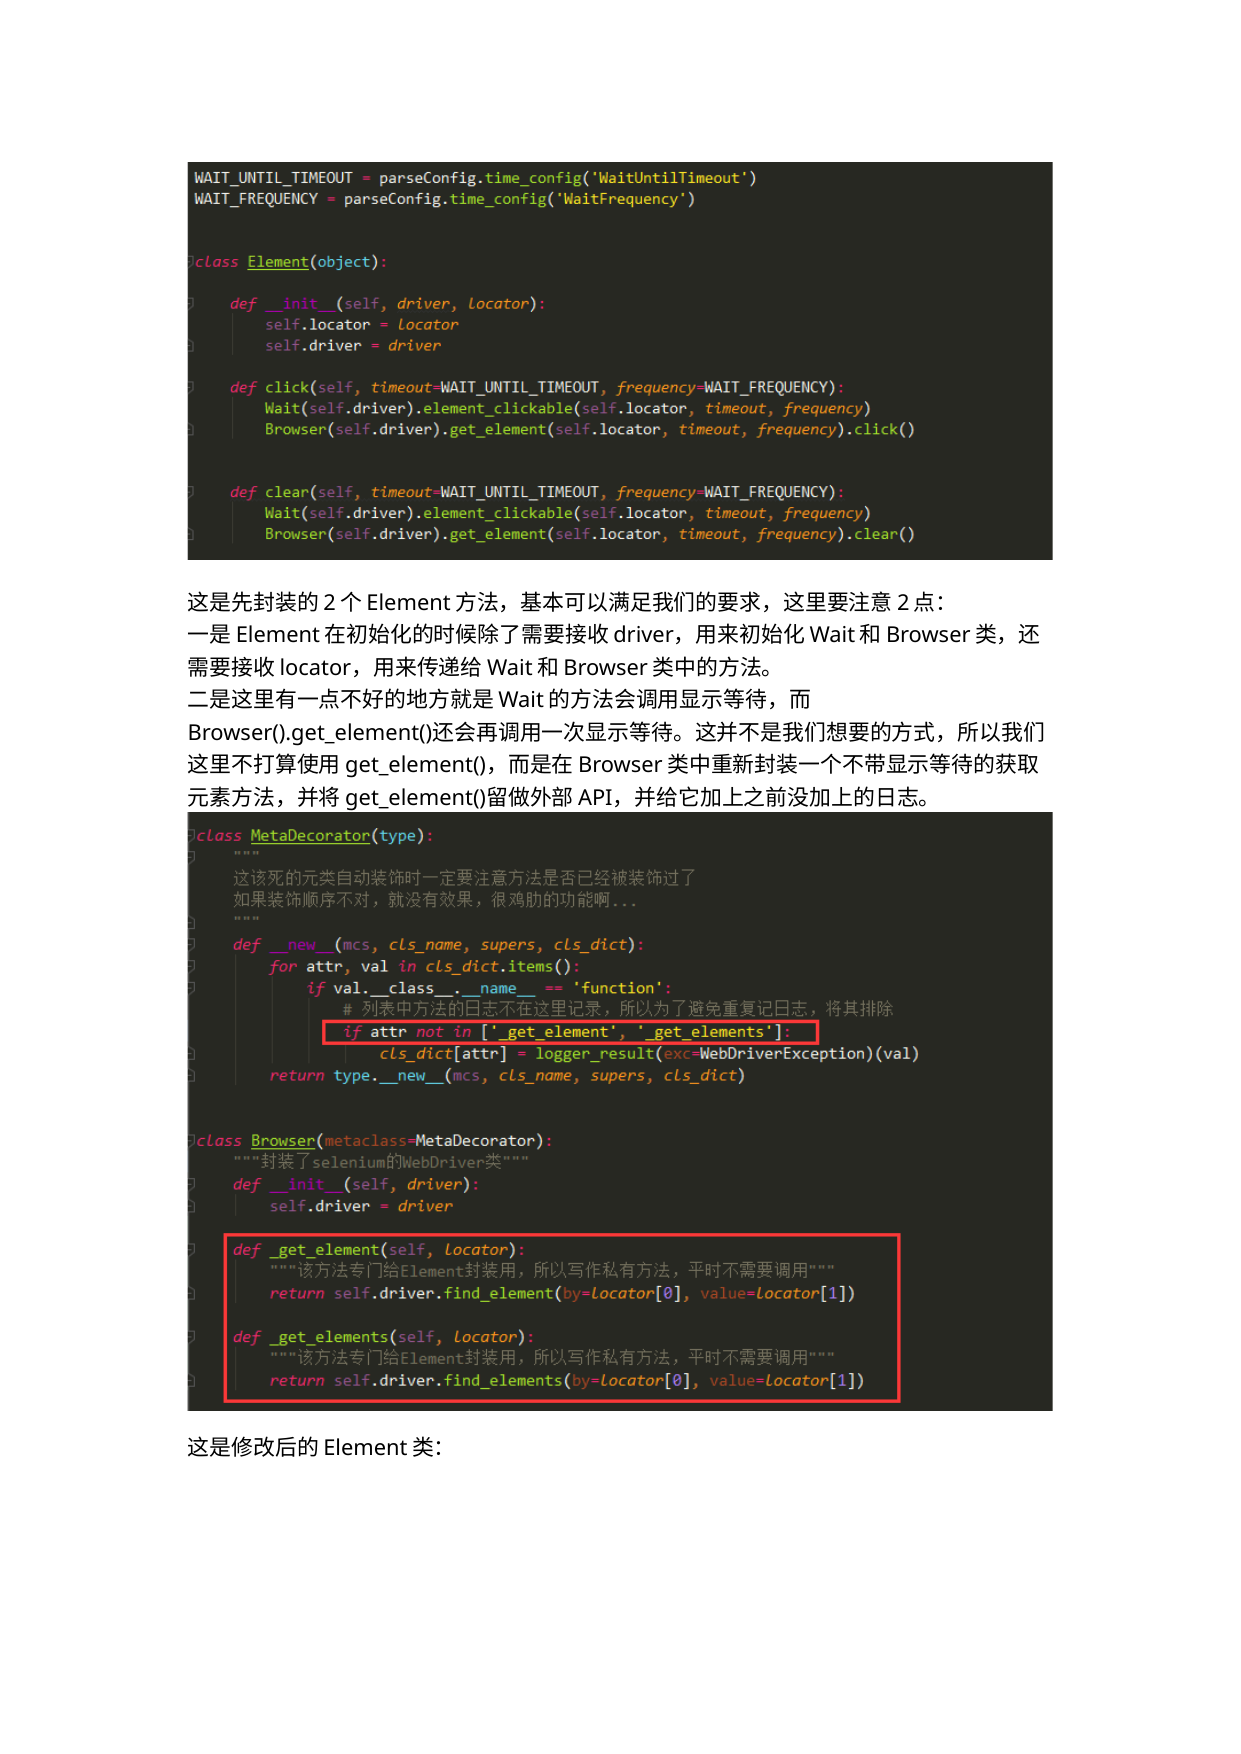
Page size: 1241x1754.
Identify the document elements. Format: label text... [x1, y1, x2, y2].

picture [187, 162, 1053, 560]
text 一是Element在初始化的时候除了需要接收driver，用来初始化Wait和Browser类，还需要接收locator，用来传递给Wait和Browser类中的方法。 [187, 617, 1053, 682]
text 这是修改后的Element类： [187, 1429, 1053, 1462]
text 二是这里有一点不好的地方就是Wait的方法会调用显示等待，而Browser().get_element()还会再调用一次显示等待。这并不是我们想要的方式，所以我们这里不打算使用get_element()，而是在Browser类中重新封装一个不带显示等待的获取元素方法，并将get_element()留做外部API，并给它加上之前没加上的日志。 [187, 682, 1053, 812]
picture [187, 812, 1053, 1411]
text 这是先封装的2个Element方法，基本可以满足我们的要求，这里要注意2点： [187, 560, 1053, 617]
